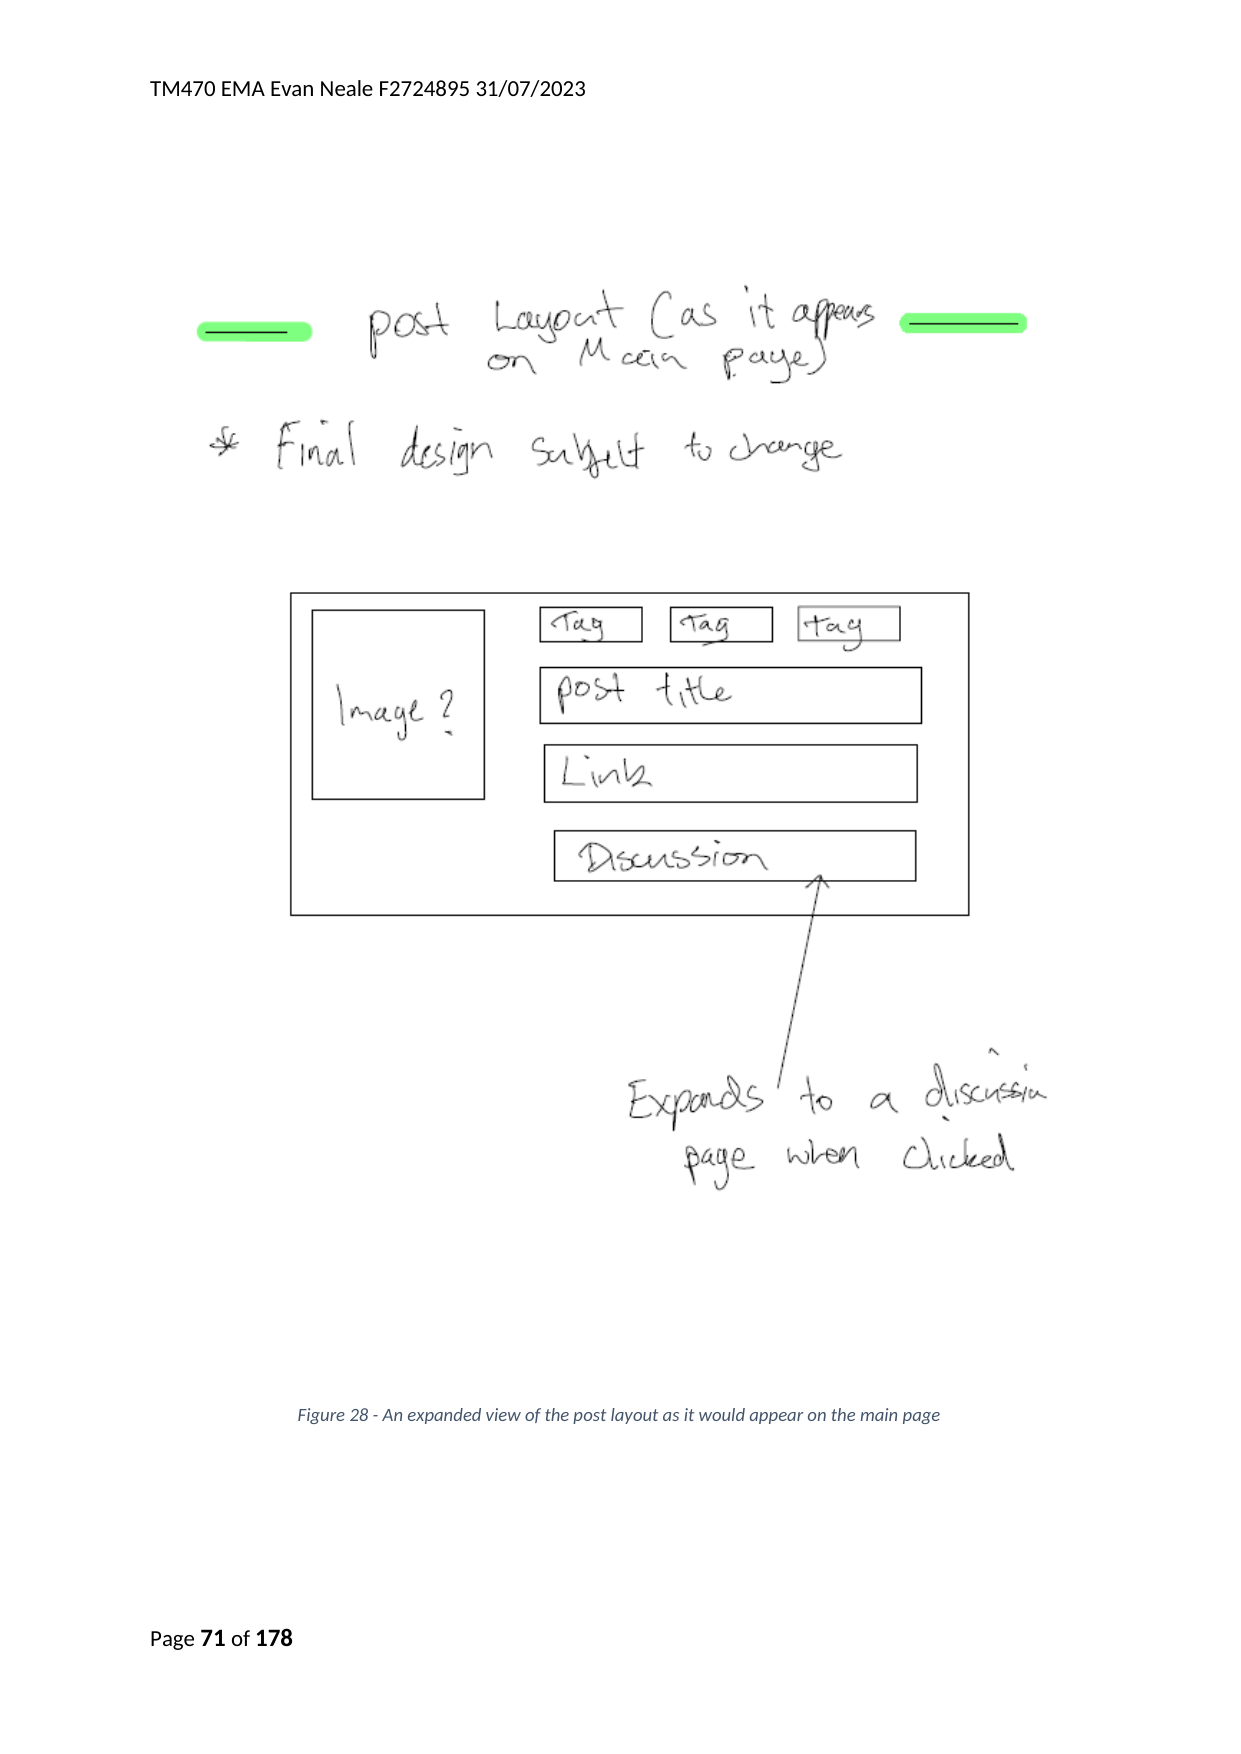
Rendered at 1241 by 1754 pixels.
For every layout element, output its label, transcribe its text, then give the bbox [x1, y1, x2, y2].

picture [191, 266, 1050, 1386]
